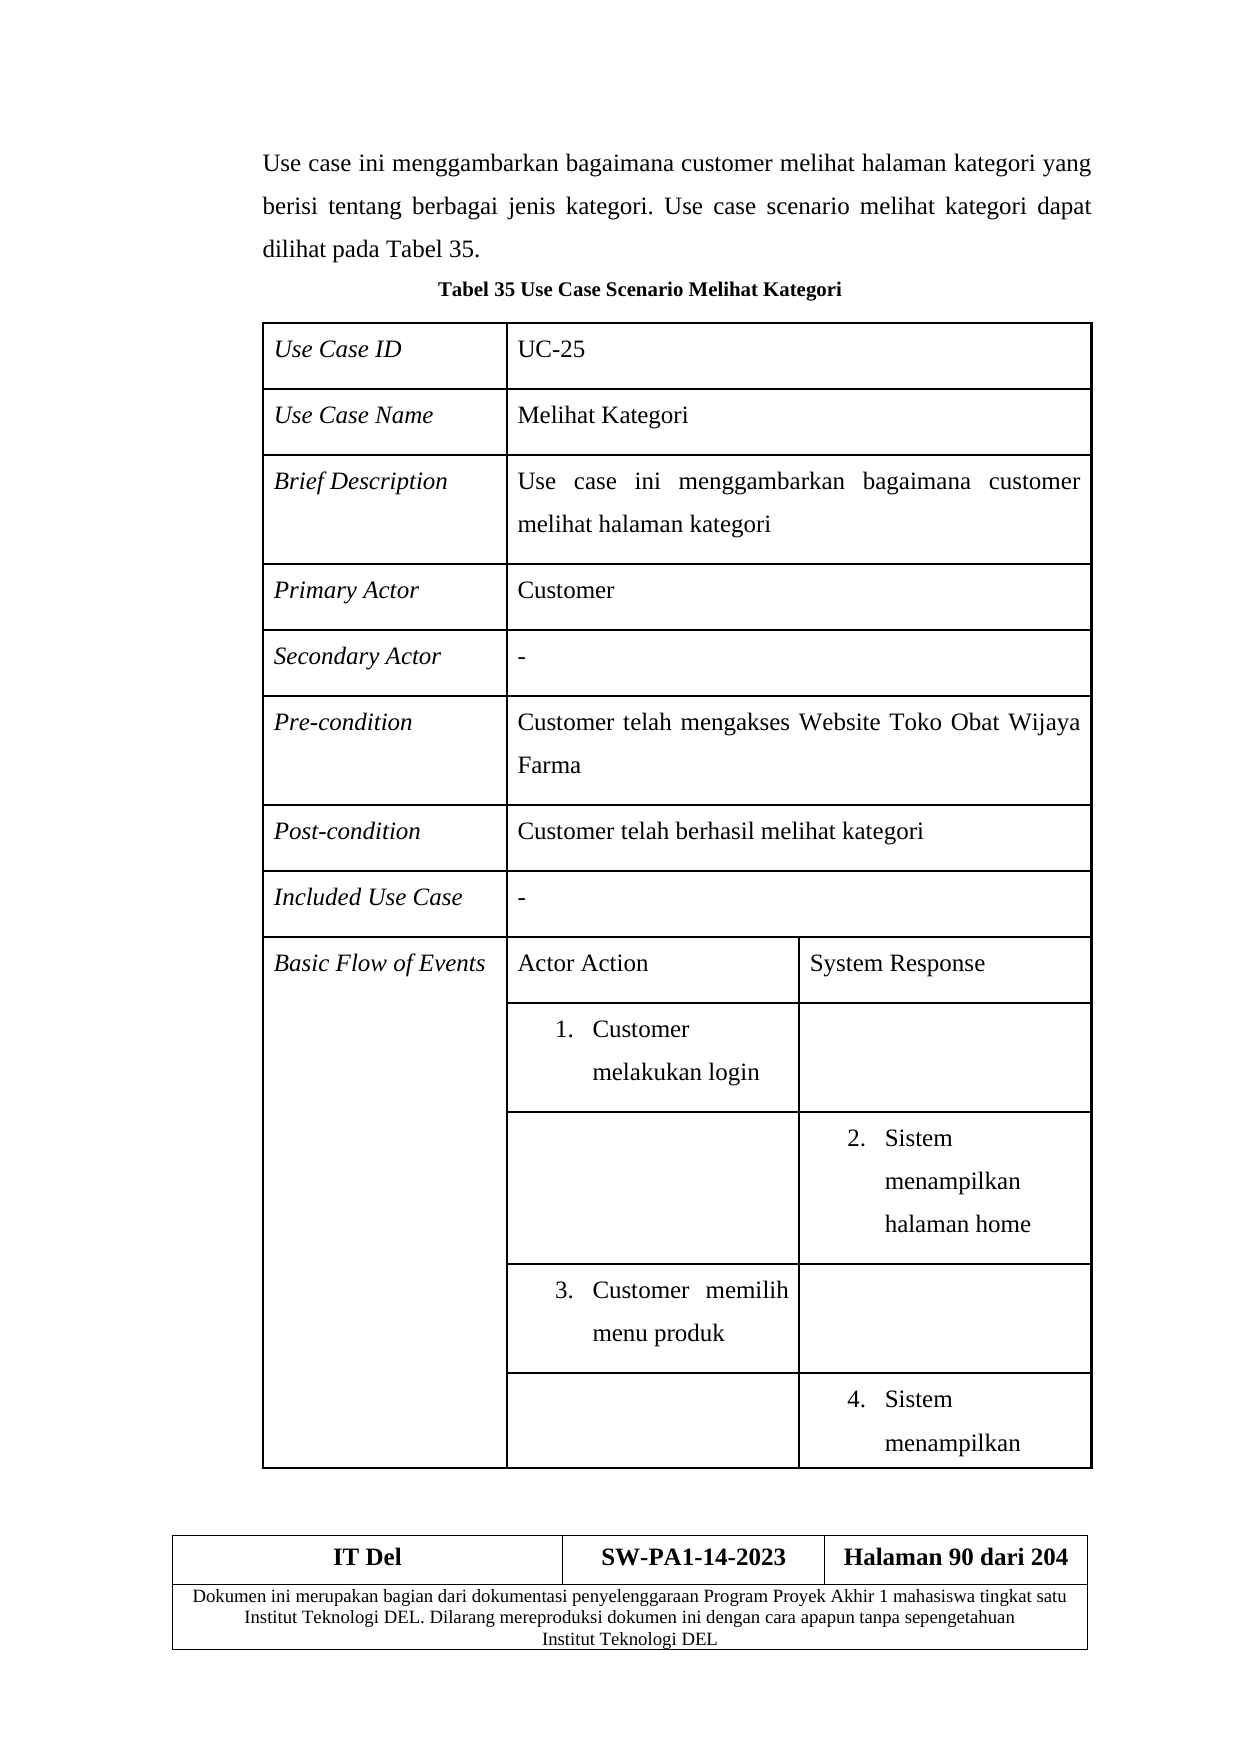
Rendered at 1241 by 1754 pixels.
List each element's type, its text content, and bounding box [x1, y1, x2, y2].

table_cell Use case ini menggambarkan bagaimana customer melihat halaman kategori [508, 456, 1090, 563]
list Use case ini menggambarkan bagaimana customer melihat halaman kategori yang berisi tentang berbagai jenis kategori. Use case scenario melihat kategori dapat dilihat pada Tabel 35. [262, 148, 1092, 263]
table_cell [800, 1374, 1090, 1467]
table_cell Sistem menampilkan halaman home [800, 1113, 1090, 1263]
table_cell Pre-condition [264, 697, 506, 804]
table_cell Basic Flow of Events [264, 938, 506, 1467]
table_cell [508, 1113, 798, 1263]
table_header UC-25 [508, 324, 1090, 388]
table_cell - [508, 872, 1090, 936]
table_cell Brief Description [264, 456, 506, 563]
table_cell System Response [800, 938, 1090, 1002]
table_cell Customer telah mengakses Website Toko Obat Wijaya Farma [508, 697, 1090, 804]
table_cell [800, 1004, 1090, 1111]
table_cell Secondary Actor [264, 631, 506, 695]
table_cell Post-condition [264, 806, 506, 870]
table_cell Customer telah berhasil melihat kategori [508, 806, 1090, 870]
table_cell Included Use Case [264, 872, 506, 936]
table_cell Primary Actor [264, 565, 506, 629]
table_cell Customer melakukan login [508, 1004, 798, 1111]
table_cell Melihat Kategori [508, 390, 1090, 454]
table_cell Customer memilih menu produk [508, 1265, 798, 1372]
table_header Use Case ID [264, 324, 506, 388]
table_cell Use Case Name [264, 390, 506, 454]
text Tabel 35 Use Case Scenario Melihat Kategori [187, 277, 1092, 301]
table_cell [508, 1374, 798, 1467]
table_cell Customer [508, 565, 1090, 629]
table_cell [800, 1265, 1090, 1372]
table_cell Actor Action [508, 938, 798, 1002]
table_cell - [508, 631, 1090, 695]
